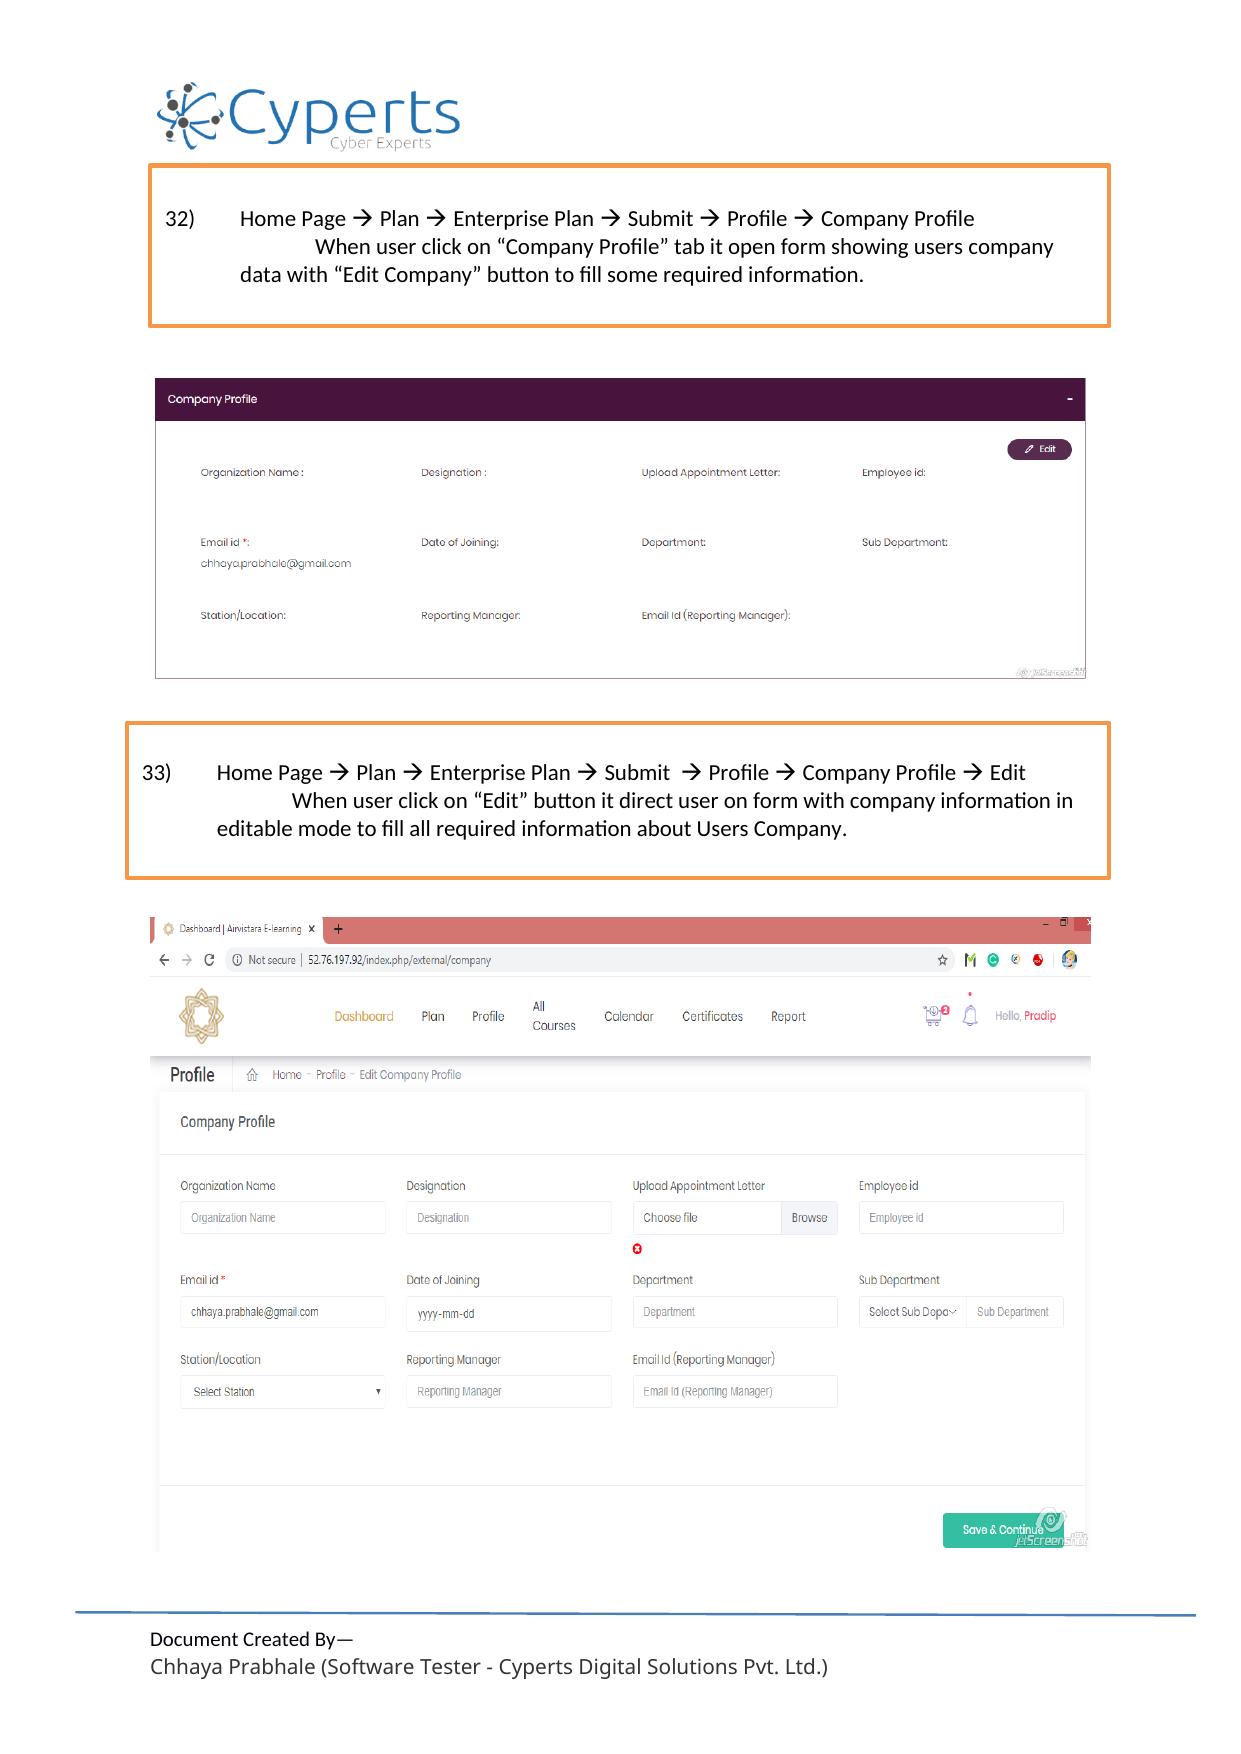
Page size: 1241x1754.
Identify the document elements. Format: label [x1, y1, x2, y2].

picture [150, 917, 1091, 1552]
picture [150, 372, 1091, 681]
picture [150, 73, 463, 161]
